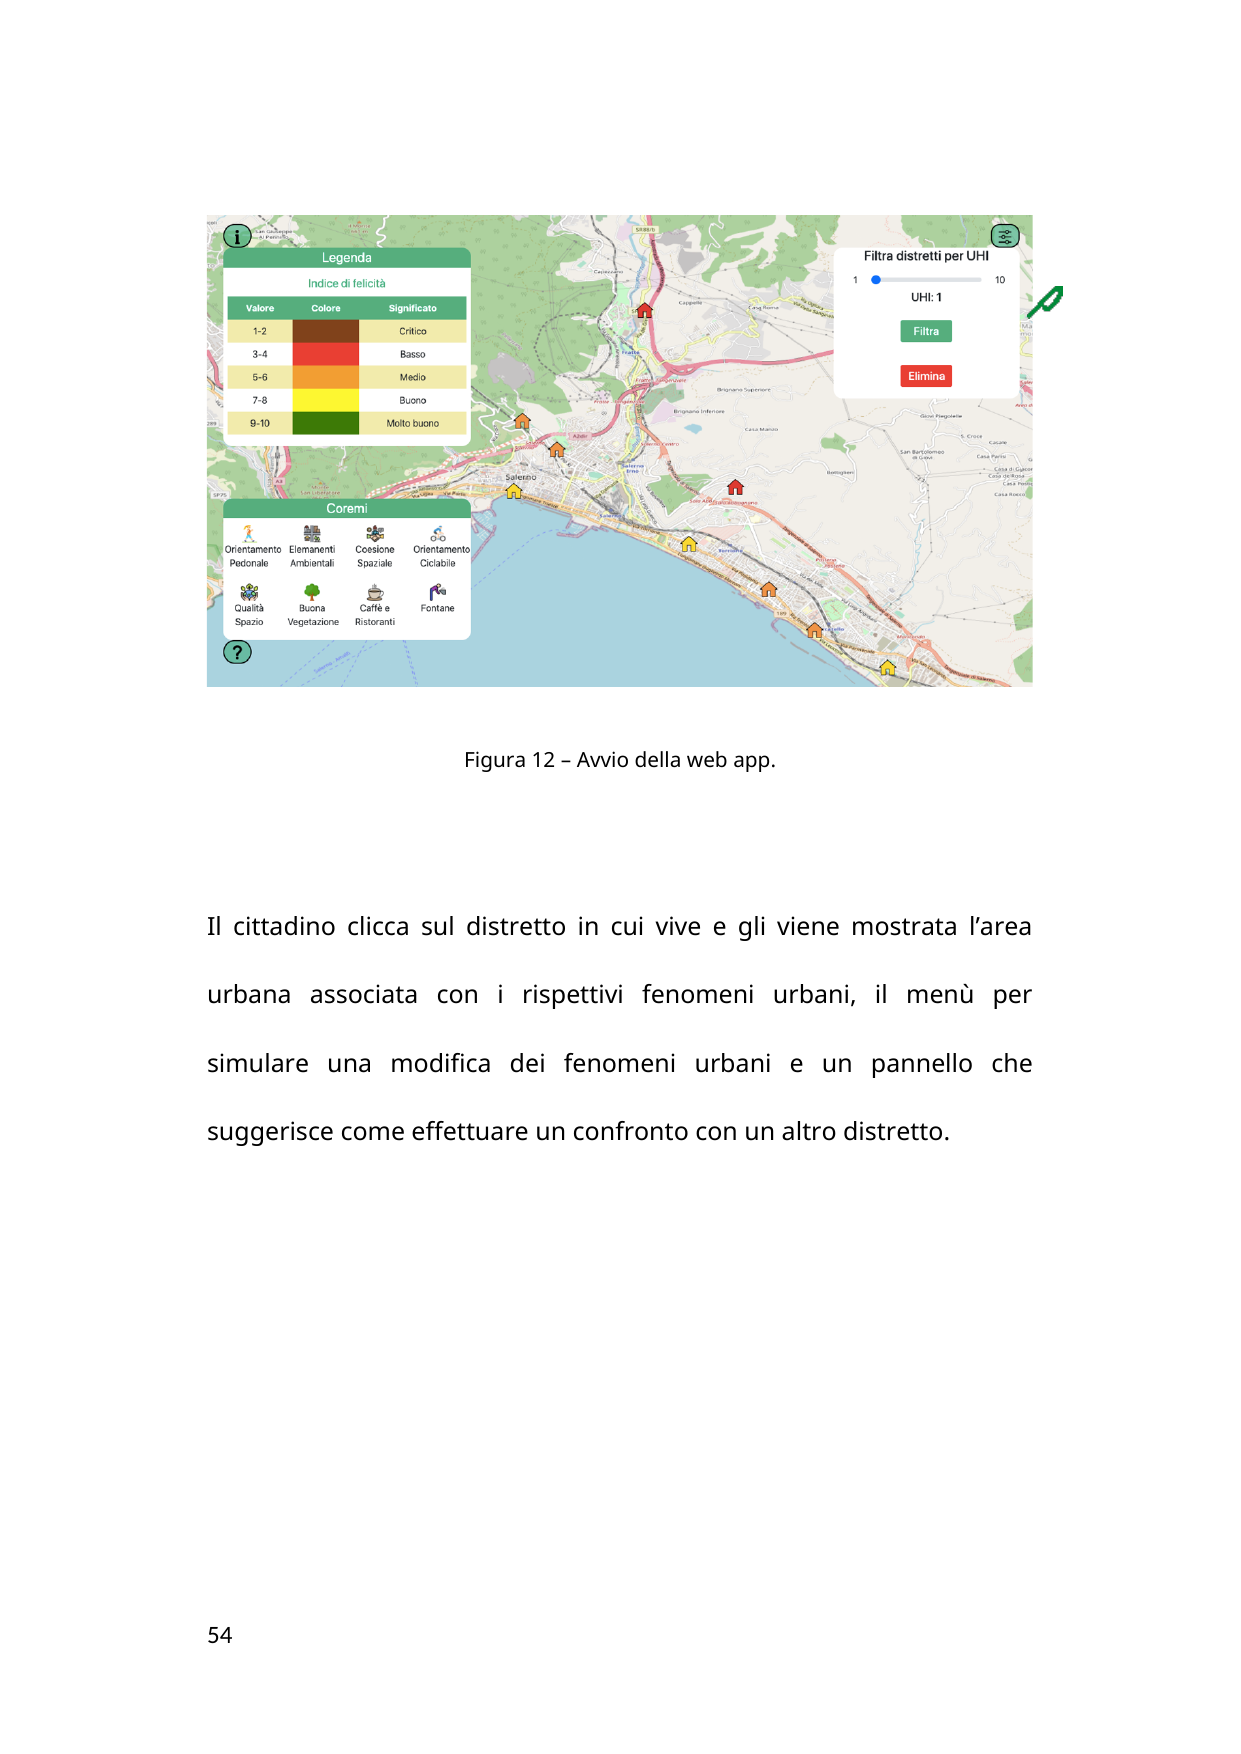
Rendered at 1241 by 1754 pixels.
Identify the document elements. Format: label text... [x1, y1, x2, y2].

text Figura 12 – Avvio della web app. [207, 745, 1033, 774]
picture [206, 215, 1063, 687]
text Il cittadino clicca sul distretto in cui vive e gli viene mostrata l’area urbana associata con i rispettivi fenomeni urbani, il menù per simulare una modifica dei fenomeni urbani e un pannello che suggerisce come effettuare un confronto con un altro distretto. [207, 909, 1033, 1147]
